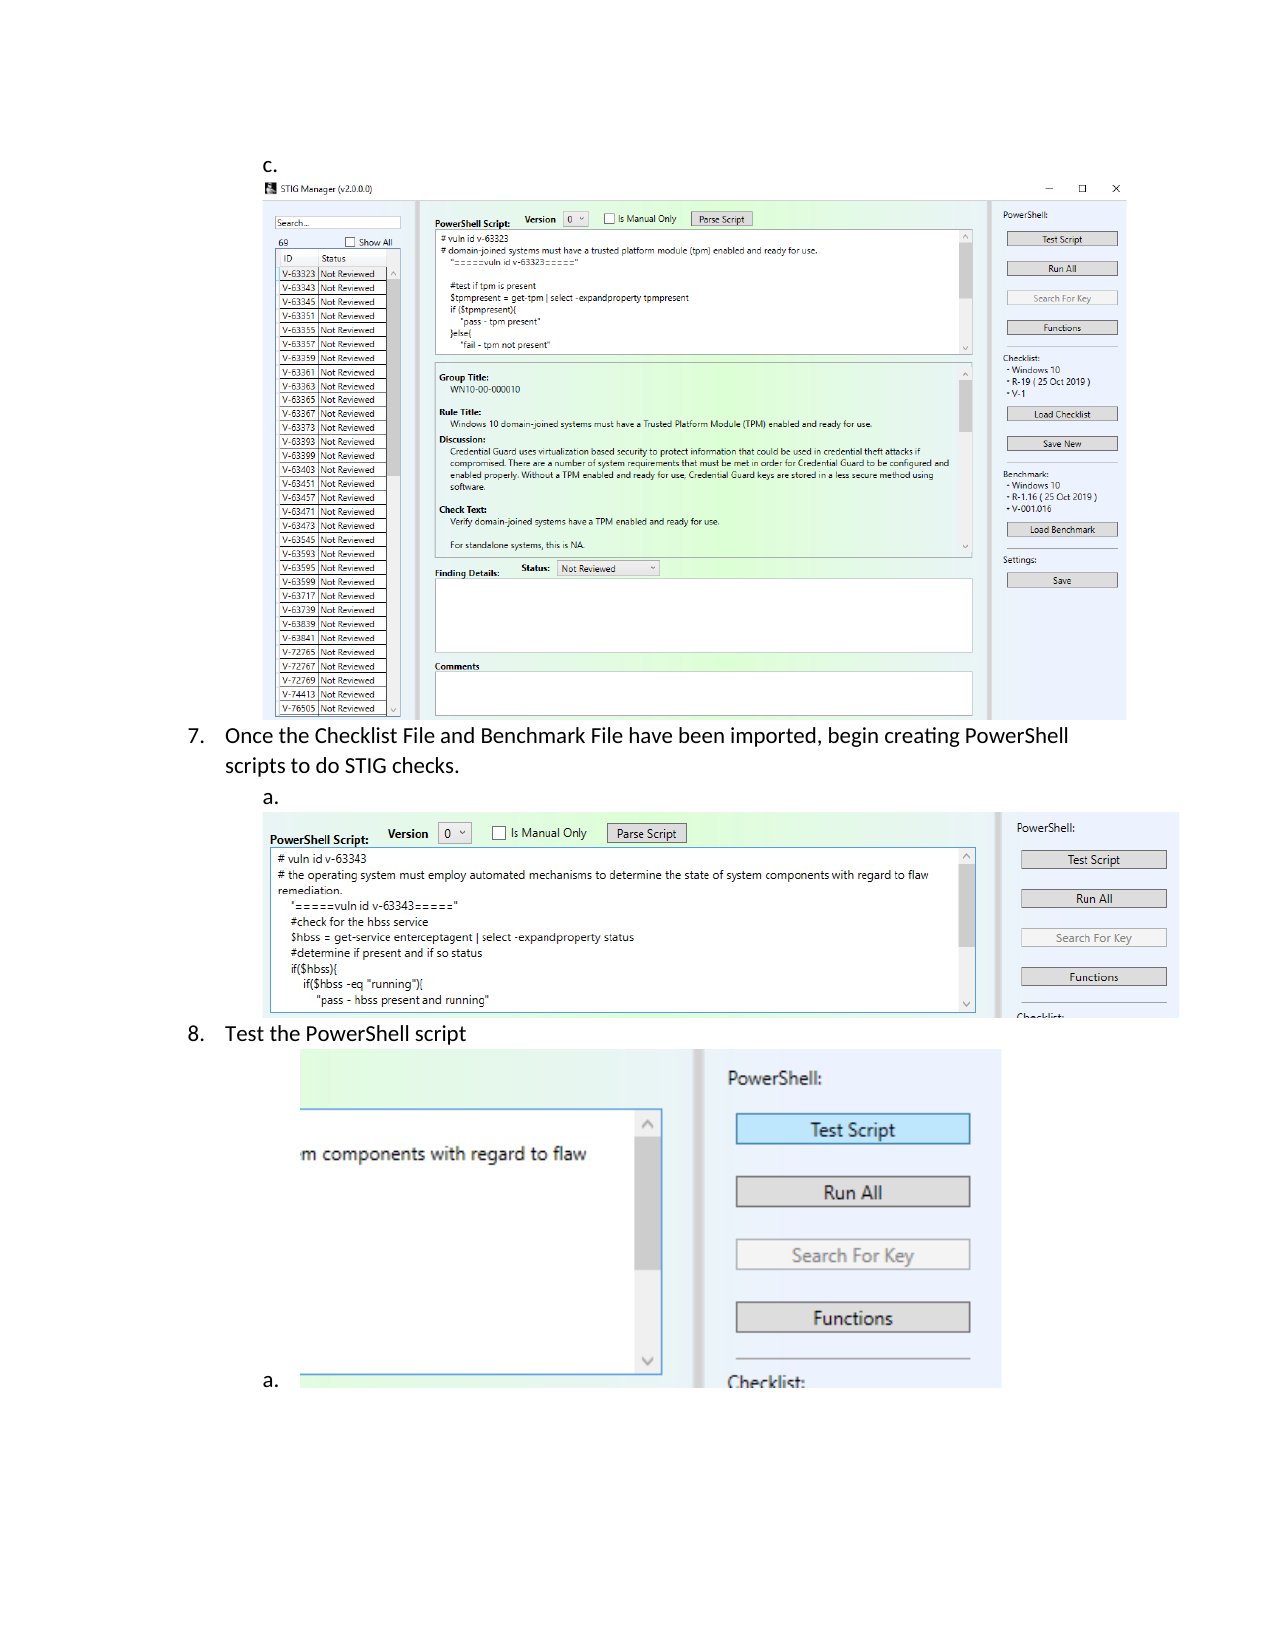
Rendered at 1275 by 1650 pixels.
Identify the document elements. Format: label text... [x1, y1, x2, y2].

list Test the PowerShell script [187, 1019, 1125, 1047]
picture [262, 812, 1180, 1018]
picture [300, 1049, 1002, 1388]
picture [262, 180, 1127, 720]
list Once the Checklist File and Benchmark File have been imported, begin creating PowerShell scripts to do STIG checks. [187, 721, 1125, 779]
